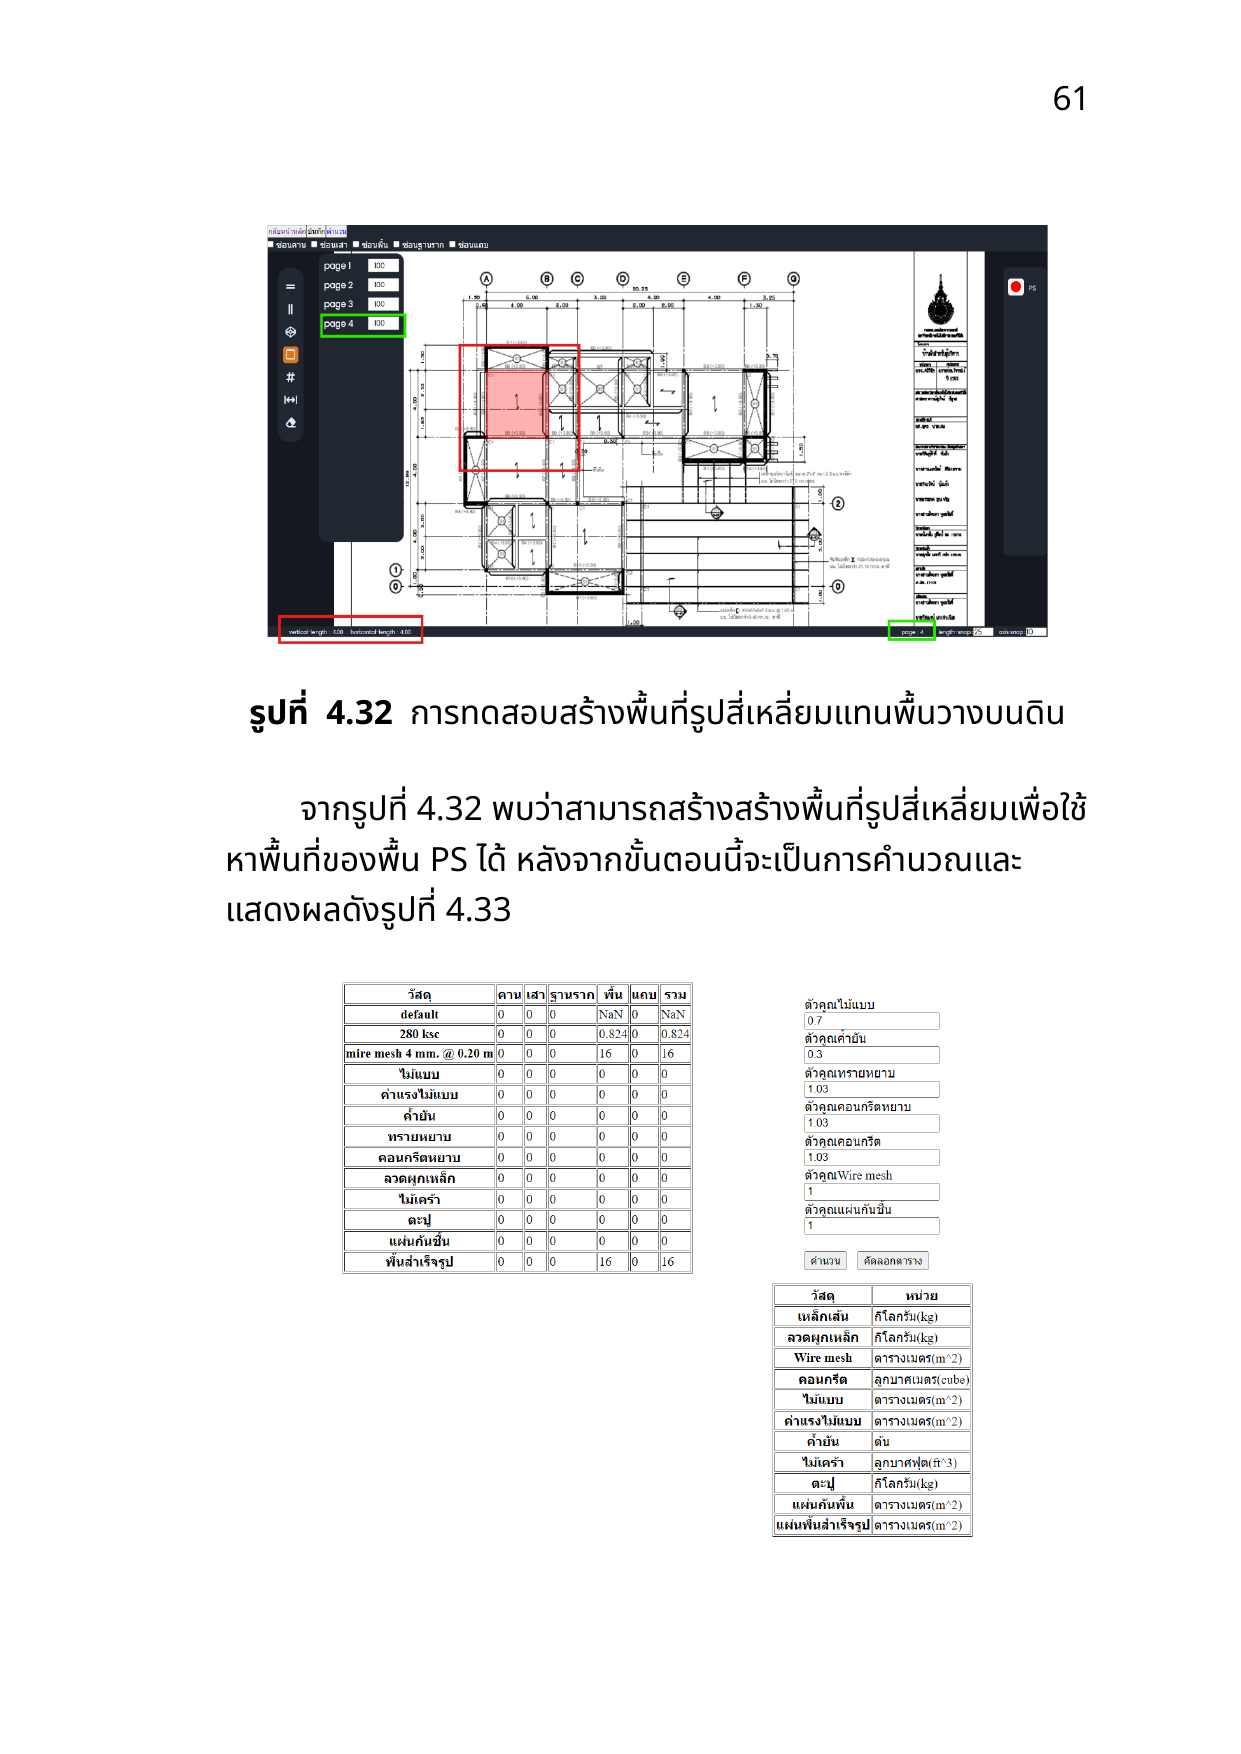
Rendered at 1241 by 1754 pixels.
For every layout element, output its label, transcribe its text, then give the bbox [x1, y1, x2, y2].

picture [267, 225, 1048, 644]
text จากรูปที่ 4.32 พบว่าสามารถสร้างสร้างพื้นที่รูปสี่เหลี่ยมเพื่อใช้หาพื้นที่ของพื้น PS ได้ หลังจากขั้นตอนนี้จะเป็นการคำนวณและแสดงผลดังรูปที่ 4.33 [225, 785, 1090, 937]
picture [332, 982, 983, 1539]
text รูปที่ 4.32 การทดสอบสร้างพื้นที่รูปสี่เหลี่ยมแทนพื้นวางบนดิน [225, 689, 1090, 739]
